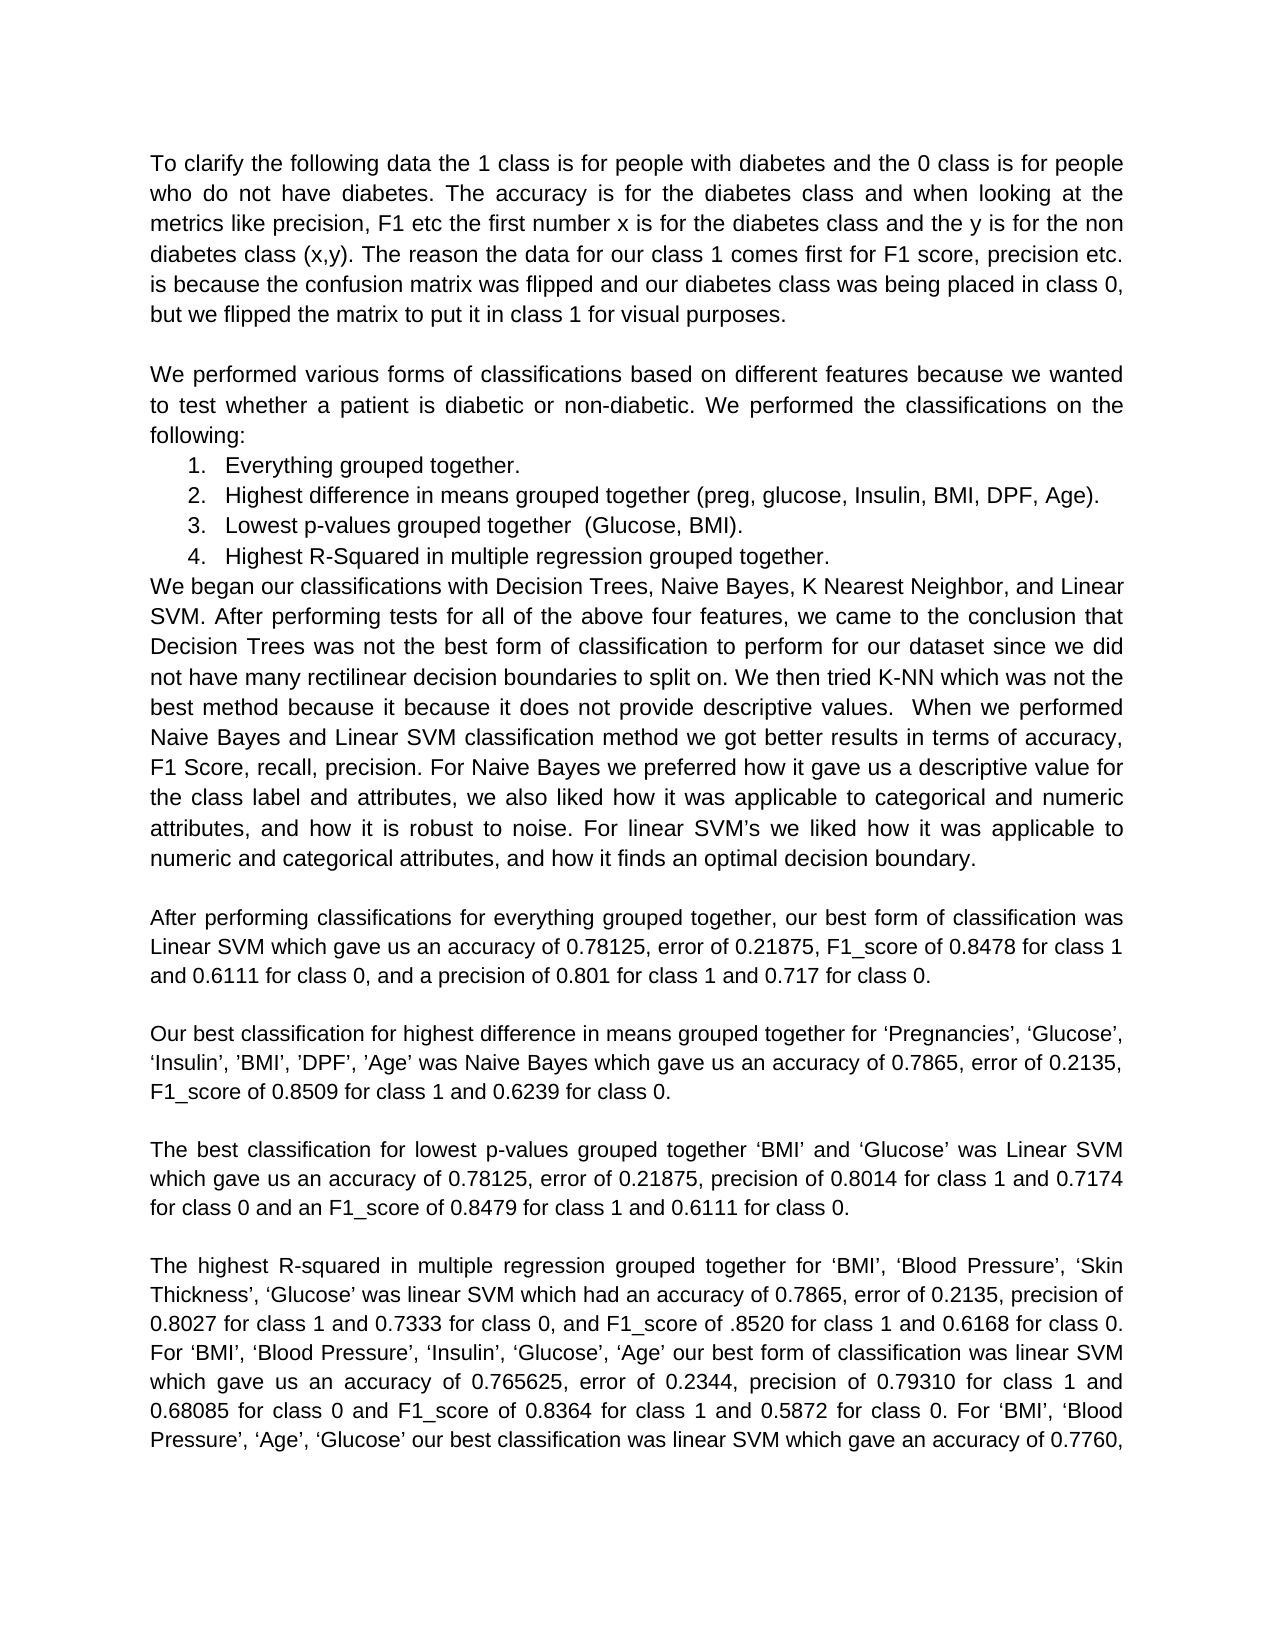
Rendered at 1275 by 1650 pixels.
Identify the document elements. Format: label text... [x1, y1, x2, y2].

list Highest R-Squared in multiple regression grouped together. [187, 543, 1125, 569]
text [150, 1253, 1125, 1452]
text To clarify the following data the 1 class is for people with diabetes and the 0 class is for people who do not have diabetes. The accuracy is for the diabetes class and when looking at the metrics like precision, F1 etc the first number x is for the diabetes class and the y is for the non diabetes class (x,y). The reason the data for our class 1 comes first for F1 score, precision etc. is because the confusion matrix was flipped and our diabetes class was being placed in class 0, but we flipped the matrix to put it in class 1 for visual purposes. [150, 150, 1125, 327]
text We began our classifications with Decision Trees, Naive Bayes, K Nearest Neighbor, and Linear SVM. After performing tests for all of the above four features, we came to the conclusion that Decision Trees was not the best form of classification to perform for our dataset since we did not have many rectilinear decision boundaries to split on. We then tried K-NN which was not the best method because it because it does not provide descriptive values. When we performed Naive Bayes and Linear SVM classification method we got better results in terms of accuracy, F1 Score, recall, precision. For Naive Bayes we preferred how it gave us a descriptive value for the class label and attributes, we also liked how it was applicable to categorical and numeric attributes, and how it is robust to noise. For linear SVM’s we liked how it was applicable to numeric and categorical attributes, and how it finds an optimal decision boundary. [150, 573, 1125, 871]
text After performing classifications for everything grouped together, our best form of classification was Linear SVM which gave us an accuracy of 0.78125, error of 0.21875, F1_score of 0.8478 for class 1 and 0.6111 for class 0, and a precision of 0.801 for class 1 and 0.717 for class 0. [150, 905, 1125, 988]
text The best classification for lowest p-values grouped together ‘BMI’ and ‘Glucose’ was Linear SVM which gave us an accuracy of 0.78125, error of 0.21875, precision of 0.8014 for class 1 and 0.7174 for class 0 and an F1_score of 0.8479 for class 1 and 0.6111 for class 0. [150, 1137, 1125, 1220]
text We performed various forms of classifications based on different features because we wanted to test whether a patient is diabetic or non-diabetic. We performed the classifications on the following: [150, 361, 1125, 448]
text Our best classification for highest difference in means grouped together for ‘Pregnancies’, ‘Glucose’, ‘Insulin’, ’BMI’, ’DPF’, ’Age’ was Naive Bayes which gave us an accuracy of 0.7865, error of 0.2135, F1_score of 0.8509 for class 1 and 0.6239 for class 0. [150, 1021, 1125, 1104]
list Highest difference in means grouped together (preg, glucose, Insulin, BMI, DPF, Age). [187, 482, 1125, 509]
list Lowest p-values grouped together (Glucose, BMI). [187, 512, 1125, 539]
list Everything grouped together. [187, 452, 1125, 478]
